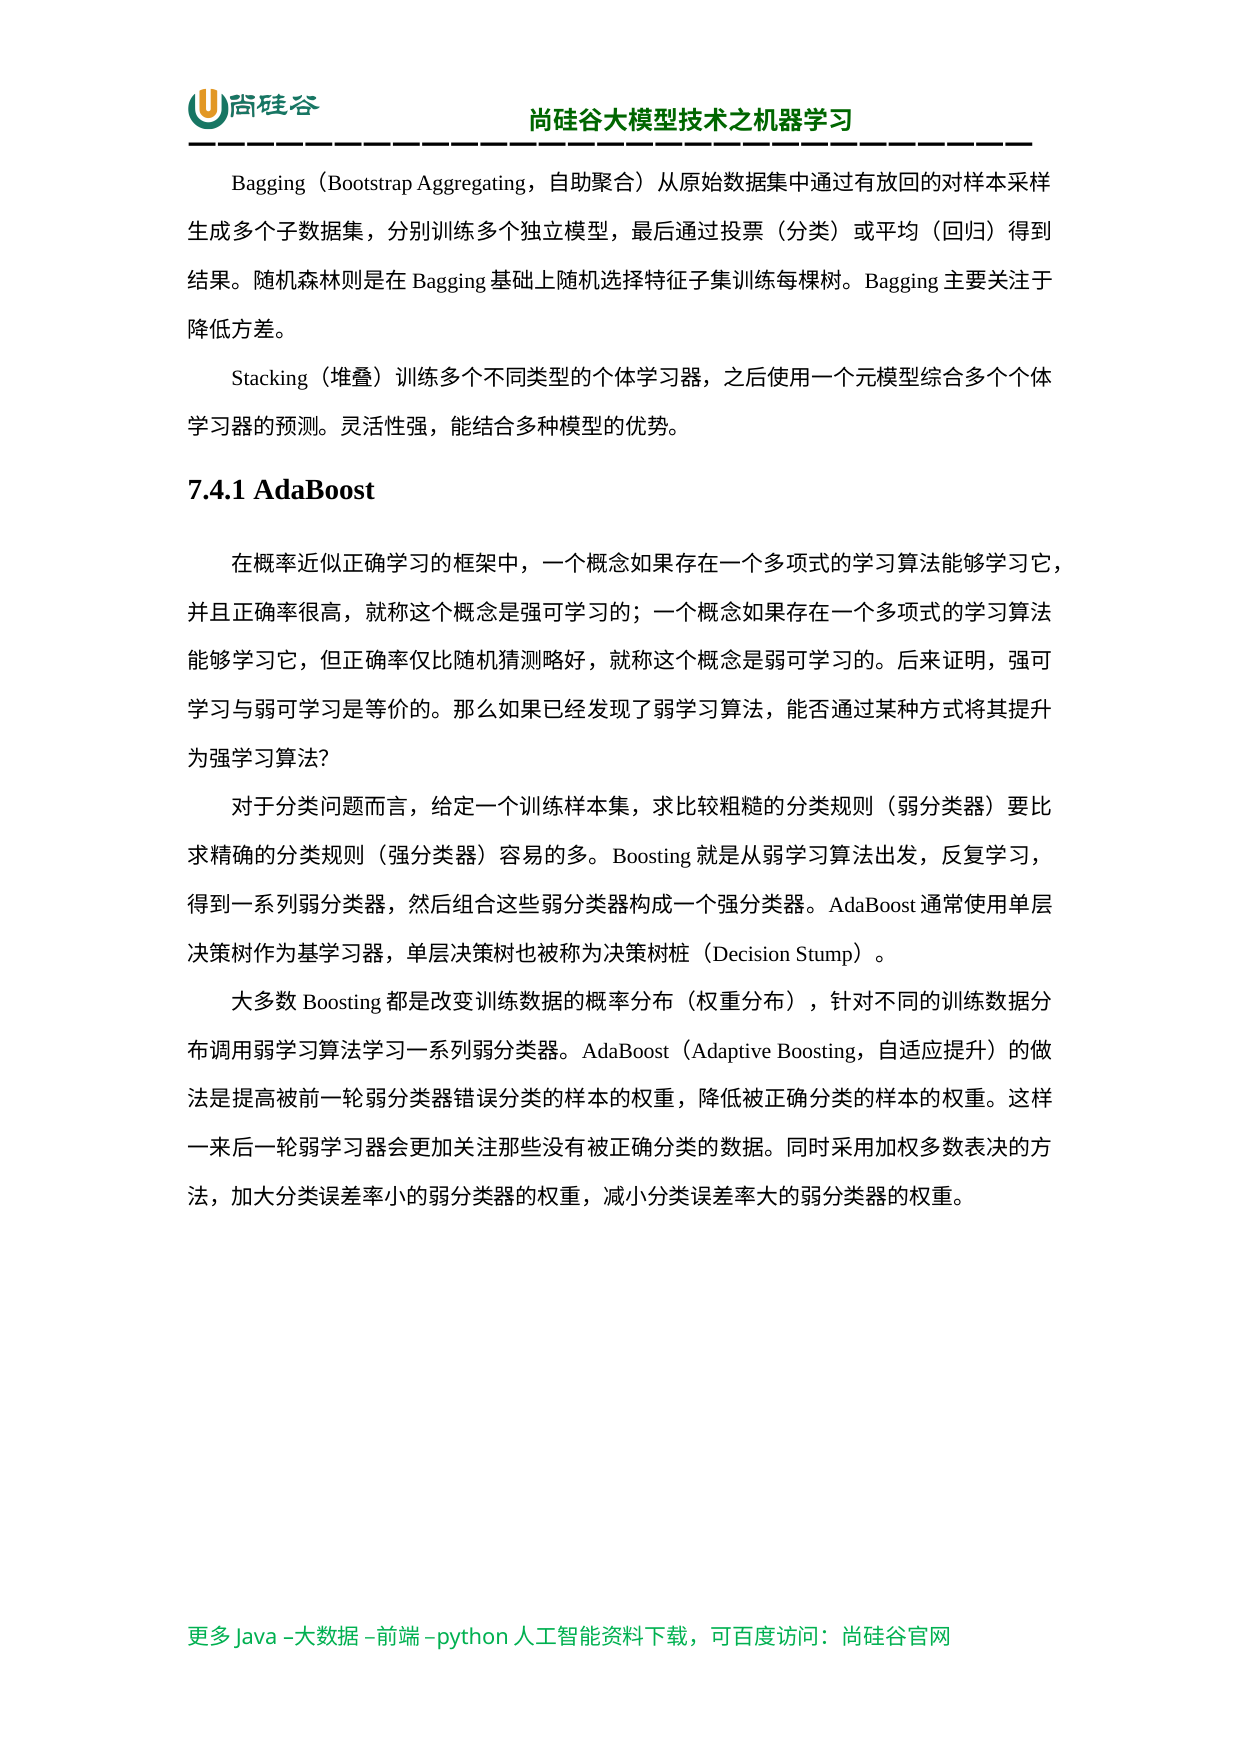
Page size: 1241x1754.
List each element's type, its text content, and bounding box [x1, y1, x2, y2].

text Bagging（Bootstrap Aggregating，自助聚合）从原始数据集中通过有放回的对样本采样生成多个子数据集，分别训练多个独立模型，最后通过投票（分类）或平均（回归）得到结果。随机森林则是在Bagging基础上随机选择特征子集训练每棵树。Bagging主要关注于降低方差。 [187, 165, 1053, 344]
text AdaBoost [187, 457, 1053, 522]
text 大多数Boosting都是改变训练数据的概率分布（权重分布），针对不同的训练数据分布调用弱学习算法学习一系列弱分类器。AdaBoost（Adaptive Boosting，自适应提升）的做法是提高被前一轮弱分类器错误分类的样本的权重，降低被正确分类的样本的权重。这样一来后一轮弱学习器会更加关注那些没有被正确分类的数据。同时采用加权多数表决的方法，加大分类误差率小的弱分类器的权重，减小分类误差率大的弱分类器的权重。 [187, 983, 1053, 1211]
text 在概率近似正确学习的框架中，一个概念如果存在一个多项式的学习算法能够学习它，并且正确率很高，就称这个概念是强可学习的；一个概念如果存在一个多项式的学习算法能够学习它，但正确率仅比随机猜测略好，就称这个概念是弱可学习的。后来证明，强可学习与弱可学习是等价的。那么如果已经发现了弱学习算法，能否通过某种方式将其提升为强学习算法？ [187, 546, 1053, 773]
text 对于分类问题而言，给定一个训练样本集，求比较粗糙的分类规则（弱分类器）要比求精确的分类规则（强分类器）容易的多。Boosting就是从弱学习算法出发，反复学习，得到一系列弱分类器，然后组合这些弱分类器构成一个强分类器。AdaBoost通常使用单层决策树作为基学习器，单层决策树也被称为决策树桩（Decision Stump）。 [187, 789, 1053, 968]
picture [187, 88, 321, 130]
text Stacking（堆叠）训练多个不同类型的个体学习器，之后使用一个元模型综合多个个体学习器的预测。灵活性强，能结合多种模型的优势。 [187, 359, 1053, 441]
